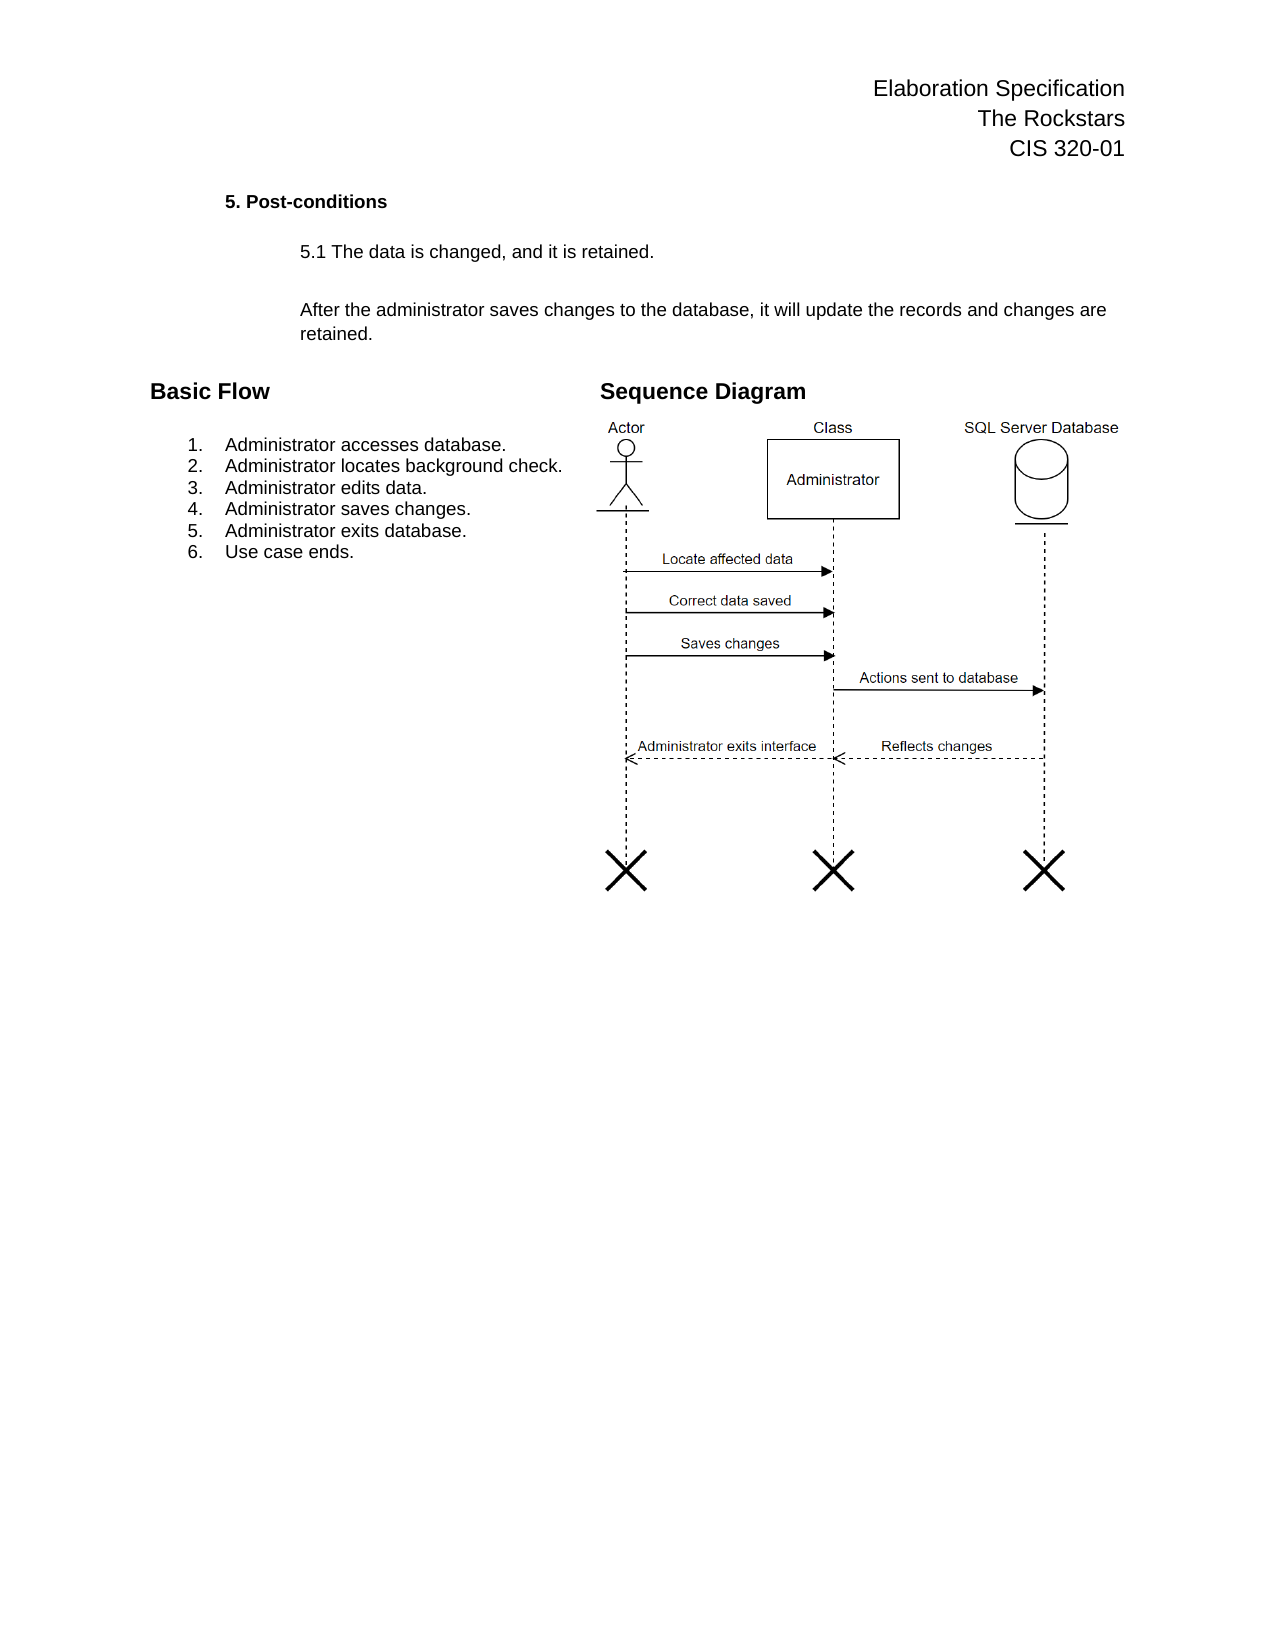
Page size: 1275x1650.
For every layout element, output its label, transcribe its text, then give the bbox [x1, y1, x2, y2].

text 5.1 The data is changed, and it is retained. [300, 241, 1125, 263]
list Administrator saves changes. [187, 498, 589, 519]
picture [589, 410, 1125, 913]
list Use case ends. [187, 541, 589, 563]
list Administrator exits database. [187, 519, 589, 541]
text 5. Post-conditions [225, 191, 1125, 212]
list Administrator locates background check. [187, 455, 589, 476]
text After the administrator saves changes to the database, it will update the records and changes are retained. [300, 298, 1125, 345]
list Administrator edits data. [187, 476, 589, 498]
text Basic Flow Sequence Diagram [150, 378, 1125, 404]
list Administrator accesses database. [187, 433, 589, 455]
